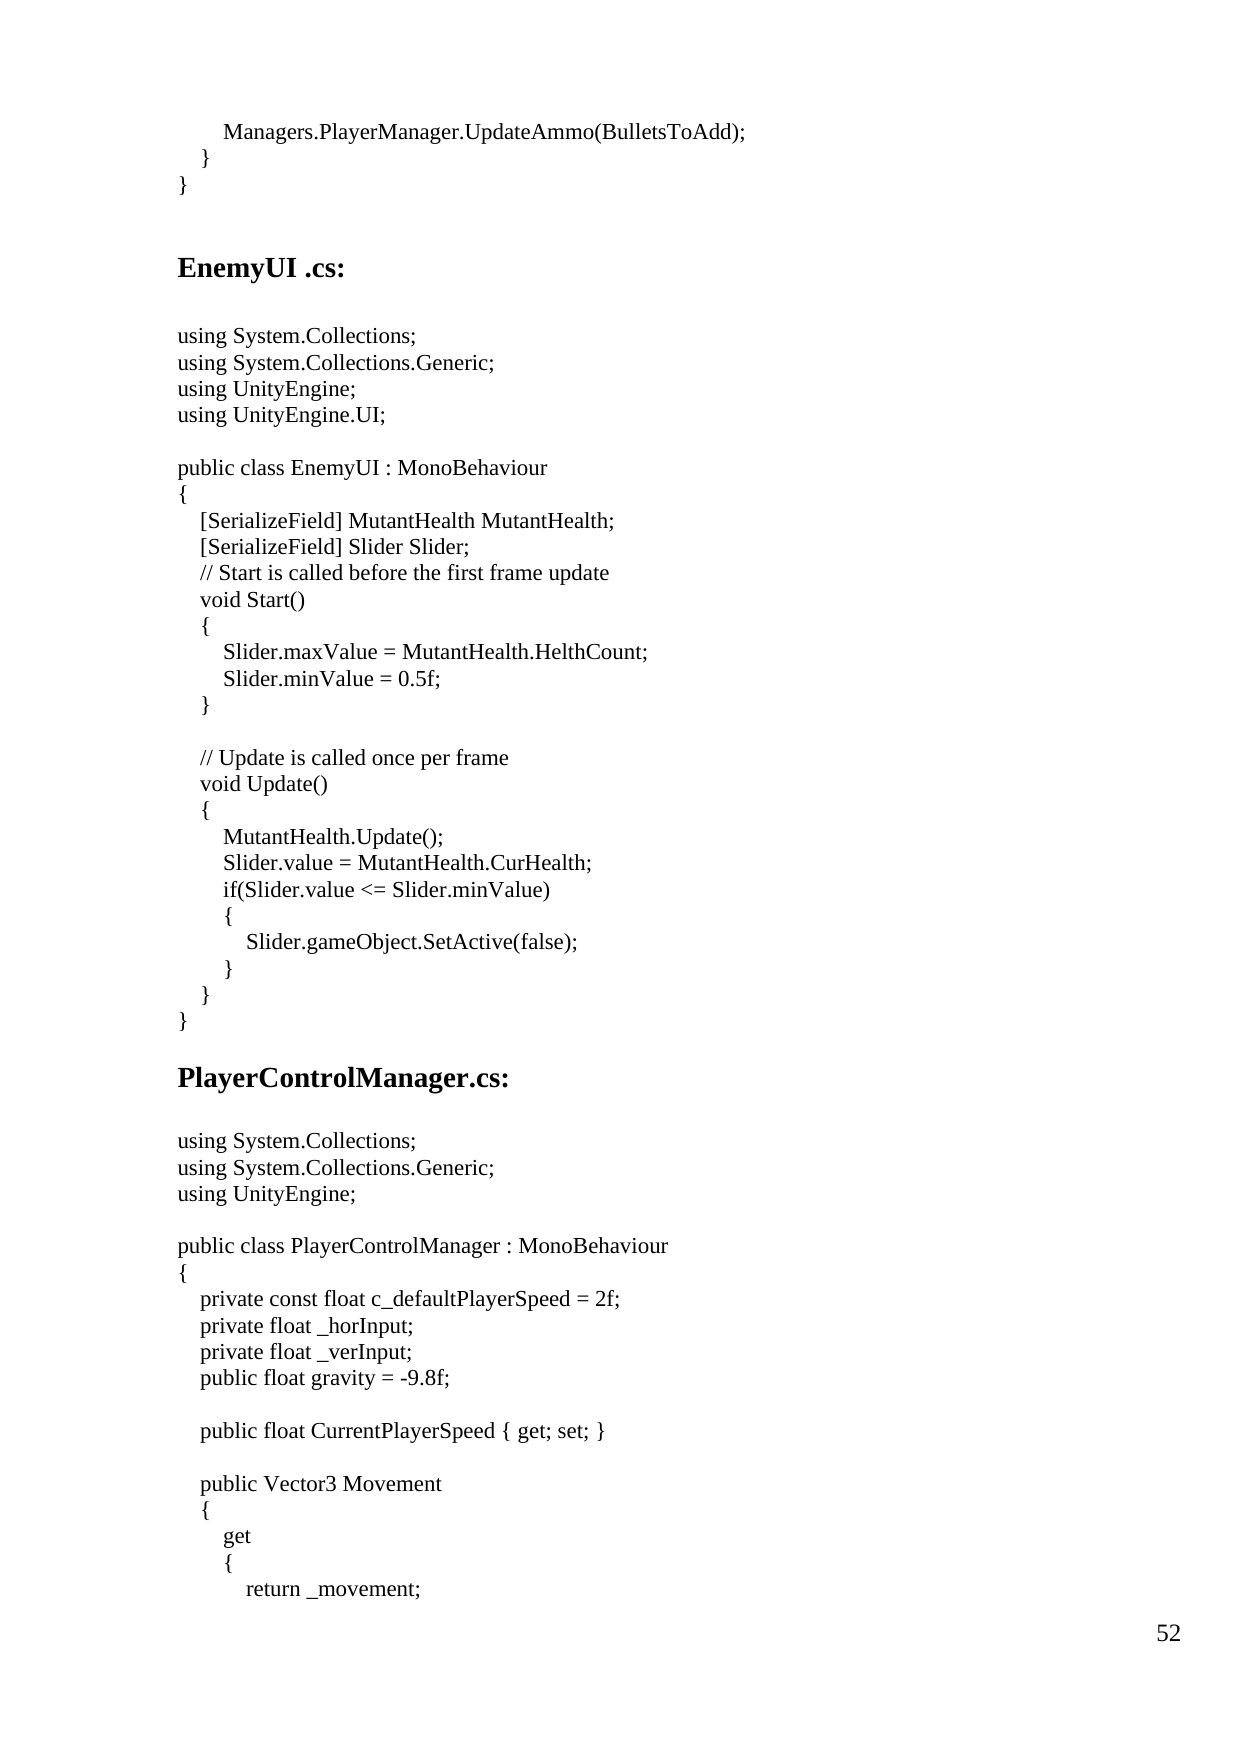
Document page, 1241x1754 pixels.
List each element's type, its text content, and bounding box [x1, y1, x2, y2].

text public class PlayerControlManager : MonoBehaviour [177, 1233, 1181, 1259]
text } [177, 691, 1181, 717]
text [SerializeField] MutantHealth MutantHealth; [177, 507, 1181, 533]
text PlayerControlManager.cs: [177, 1060, 1181, 1094]
text return _movement; [177, 1575, 1181, 1602]
text { [177, 902, 1181, 928]
text get [177, 1522, 1181, 1549]
text // Start is called before the first frame update [177, 559, 1181, 586]
text using UnityEngine; [177, 1180, 1181, 1206]
text private float _horInput; [177, 1312, 1181, 1338]
text } [177, 981, 1181, 1007]
text { [177, 1496, 1181, 1522]
text EnemyUI .cs: [177, 250, 1181, 283]
text using UnityEngine.UI; [177, 401, 1181, 428]
text } [177, 1007, 1181, 1034]
text using System.Collections.Generic; [177, 348, 1181, 375]
text } [177, 955, 1181, 981]
text public Vector3 Movement [177, 1470, 1181, 1496]
text } [177, 144, 1181, 171]
text { [177, 1549, 1181, 1575]
text void Start() [177, 586, 1181, 612]
text using System.Collections; [177, 322, 1181, 348]
text Slider.gameObject.SetActive(false); [177, 928, 1181, 955]
text void Update() [177, 770, 1181, 797]
text private const float c_defaultPlayerSpeed = 2f; [177, 1285, 1181, 1312]
text Managers.PlayerManager.UpdateAmmo(BulletsToAdd); [177, 118, 1181, 144]
text using UnityEngine; [177, 375, 1181, 401]
text Slider.maxValue = MutantHealth.HelthCount; [177, 638, 1181, 665]
text if(Slider.value <= Slider.minValue) [177, 876, 1181, 902]
text public float gravity = -9.8f; [177, 1364, 1181, 1391]
text Slider.value = MutantHealth.CurHealth; [177, 849, 1181, 876]
text Slider.minValue = 0.5f; [177, 665, 1181, 691]
text { [177, 480, 1181, 507]
text using System.Collections; [177, 1127, 1181, 1153]
text { [177, 1259, 1181, 1285]
text [SerializeField] Slider Slider; [177, 533, 1181, 559]
text // Update is called once per frame [177, 744, 1181, 770]
text private float _verInput; [177, 1338, 1181, 1364]
text using System.Collections.Generic; [177, 1153, 1181, 1180]
text public float CurrentPlayerSpeed { get; set; } [177, 1417, 1181, 1443]
text } [177, 171, 1181, 197]
text MutantHealth.Update(); [177, 823, 1181, 849]
text { [177, 612, 1181, 638]
text { [177, 797, 1181, 823]
text public class EnemyUI : MonoBehaviour [177, 454, 1181, 480]
